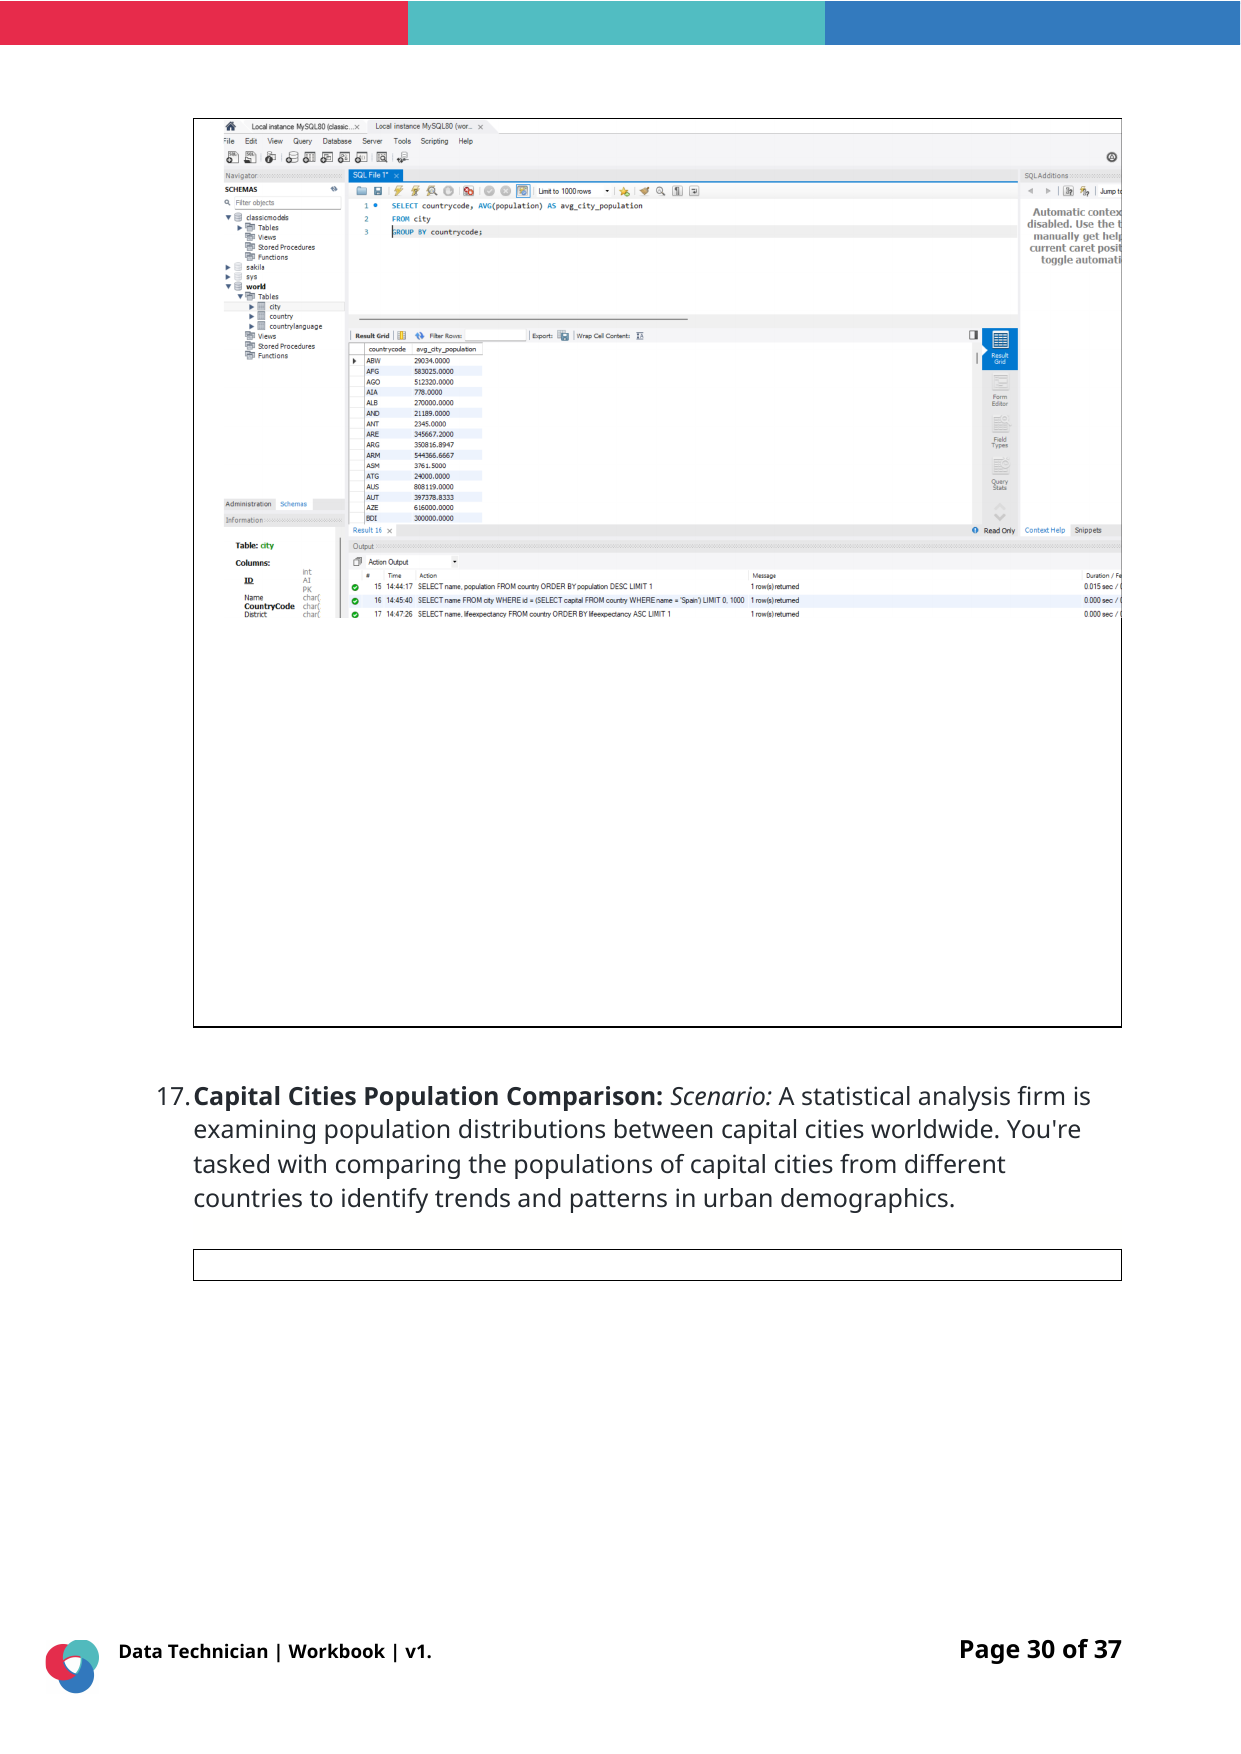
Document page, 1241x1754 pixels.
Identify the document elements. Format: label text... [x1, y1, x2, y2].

table_header [194, 1250, 1121, 1280]
table_header [194, 119, 1121, 1026]
picture [45, 1640, 100, 1694]
list Capital Cities Population Comparison: Scenario: A statistical analysis firm is examining population distributions between capital cities worldwide. You're tasked with comparing the populations of capital cities from different countries to identify trends and patterns in urban demographics. [156, 1078, 1122, 1214]
